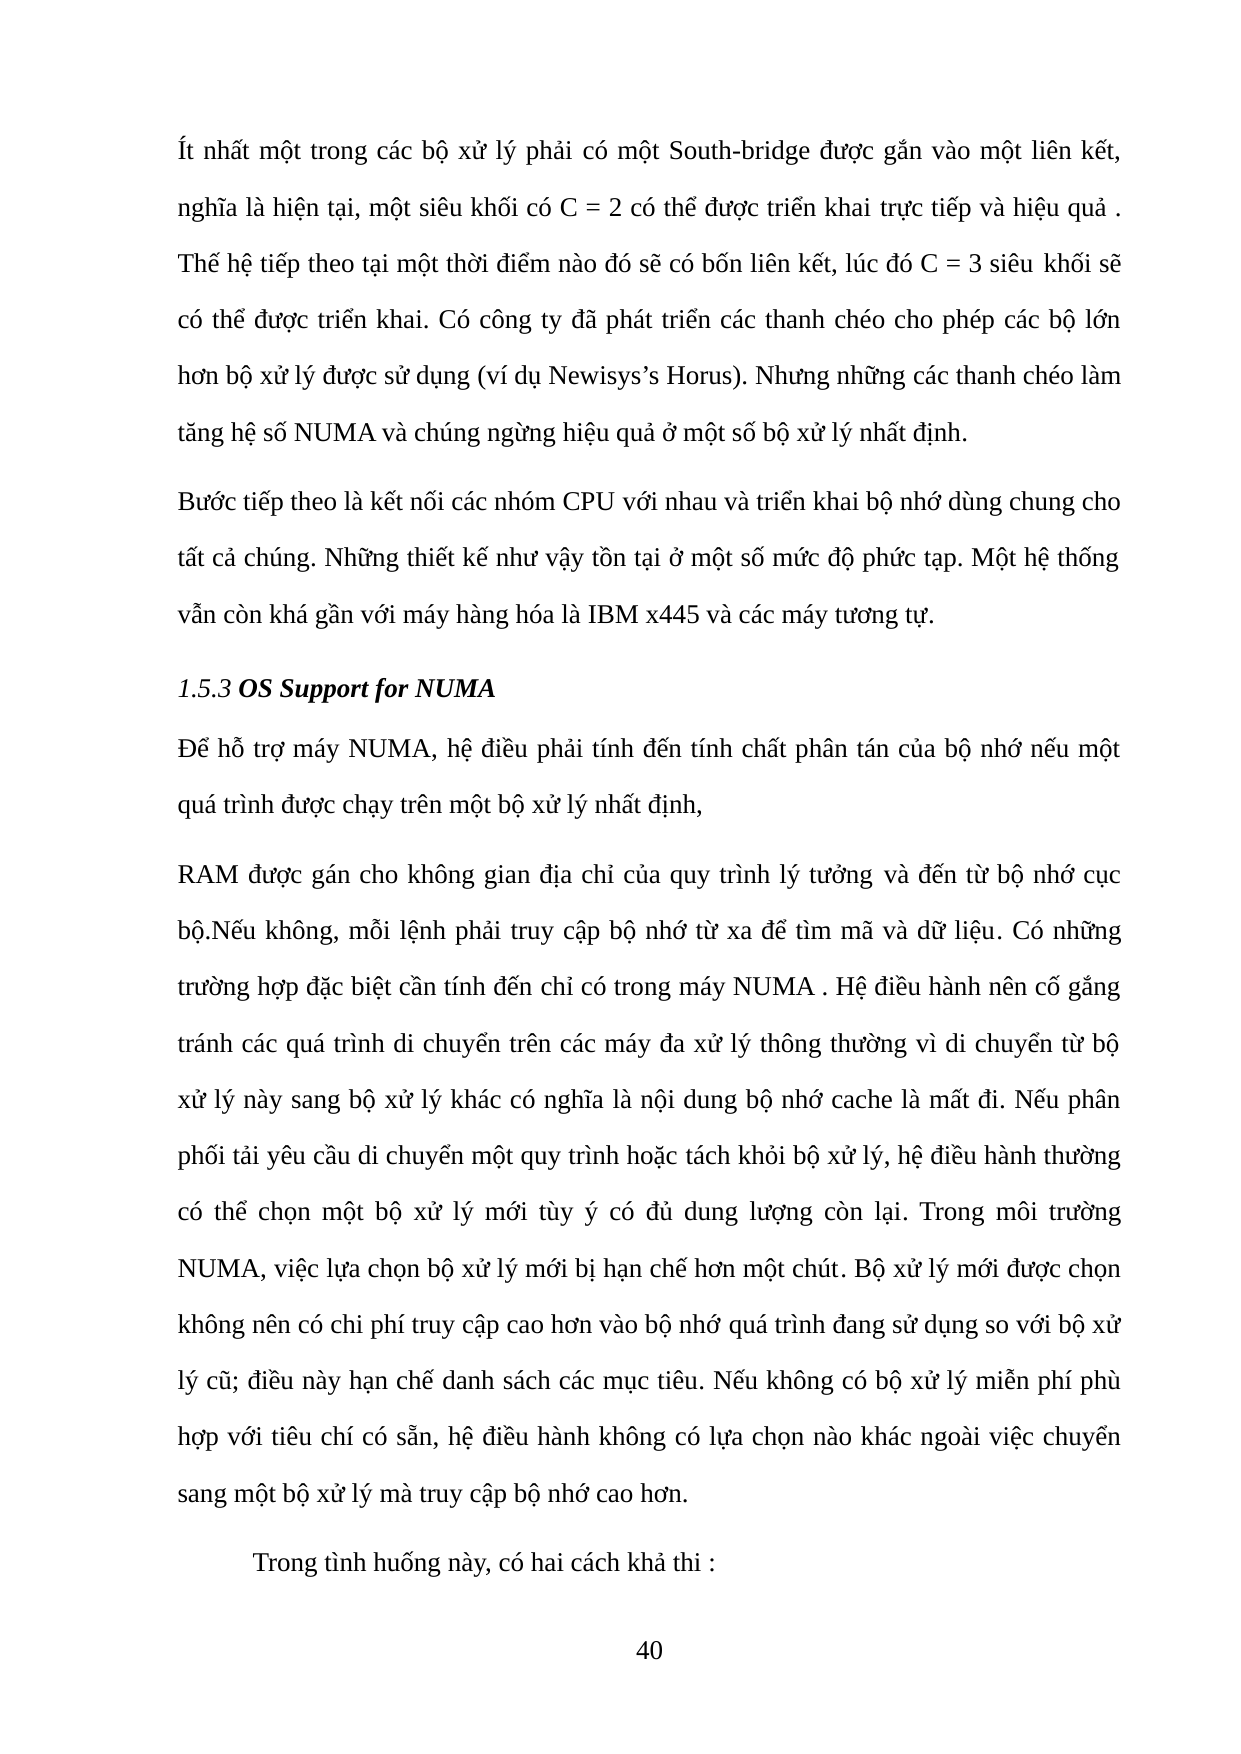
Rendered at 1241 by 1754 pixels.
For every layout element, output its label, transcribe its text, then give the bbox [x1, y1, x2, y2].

text RAM được gán cho không gian địa chỉ của quy trình lý tưởng và đến từ bộ nhớ cục bộ.Nếu không, mỗi lệnh phải truy cập bộ nhớ từ xa để tìm mã và dữ liệu. Có những trường hợp đặc biệt cần tính đến chỉ có trong máy NUMA . Hệ điều hành nên cố gắng tránh các quá trình di chuyển trên các máy đa xử lý thông thường vì di chuyển từ bộ xử lý này sang bộ xử lý khác có nghĩa là nội dung bộ nhớ cache là mất đi. Nếu phân phối tải yêu cầu di chuyển một quy trình hoặc tách khỏi bộ xử lý, hệ điều hành thường có thể chọn một bộ xử lý mới tùy ý có đủ dung lượng còn lại. Trong môi trường NUMA, việc lựa chọn bộ xử lý mới bị hạn chế hơn một chút. Bộ xử lý mới được chọn không nên có chi phí truy cập cao hơn vào bộ nhớ quá trình đang sử dụng so với bộ xử lý cũ; điều này hạn chế danh sách các mục tiêu. Nếu không có bộ xử lý miễn phí phù hợp với tiêu chí có sẵn, hệ điều hành không có lựa chọn nào khác ngoài việc chuyển sang một bộ xử lý mà truy cập bộ nhớ cao hơn. [177, 855, 1121, 1511]
text Trong tình huống này, có hai cách khả thi : [177, 1543, 1121, 1581]
subtitle OS Support for NUMA [177, 668, 1121, 706]
text Bước tiếp theo là kết nối các nhóm CPU với nhau và triển khai bộ nhớ dùng chung cho tất cả chúng. Những thiết kế như vậy tồn tại ở một số mức độ phức tạp. Một hệ thống vẫn còn khá gần với máy hàng hóa là IBM x445 và các máy tương tự. [177, 482, 1121, 632]
text Ít nhất một trong các bộ xử lý phải có một South-bridge được gắn vào một liên kết, nghĩa là hiện tại, một siêu khối có C = 2 có thể được triển khai trực tiếp và hiệu quả . Thế hệ tiếp theo tại một thời điểm nào đó sẽ có bốn liên kết, lúc đó C = 3 siêu khối sẽ có thể được triển khai. Có công ty đã phát triển các thanh chéo cho phép các bộ lớn hơn bộ xử lý được sử dụng (ví dụ Newisys’s Horus). Nhưng những các thanh chéo làm tăng hệ số NUMA và chúng ngừng hiệu quả ở một số bộ xử lý nhất định. [177, 131, 1121, 450]
text Để hỗ trợ máy NUMA, hệ điều phải tính đến tính chất phân tán của bộ nhớ nếu một quá trình được chạy trên một bộ xử lý nhất định, [177, 729, 1121, 823]
